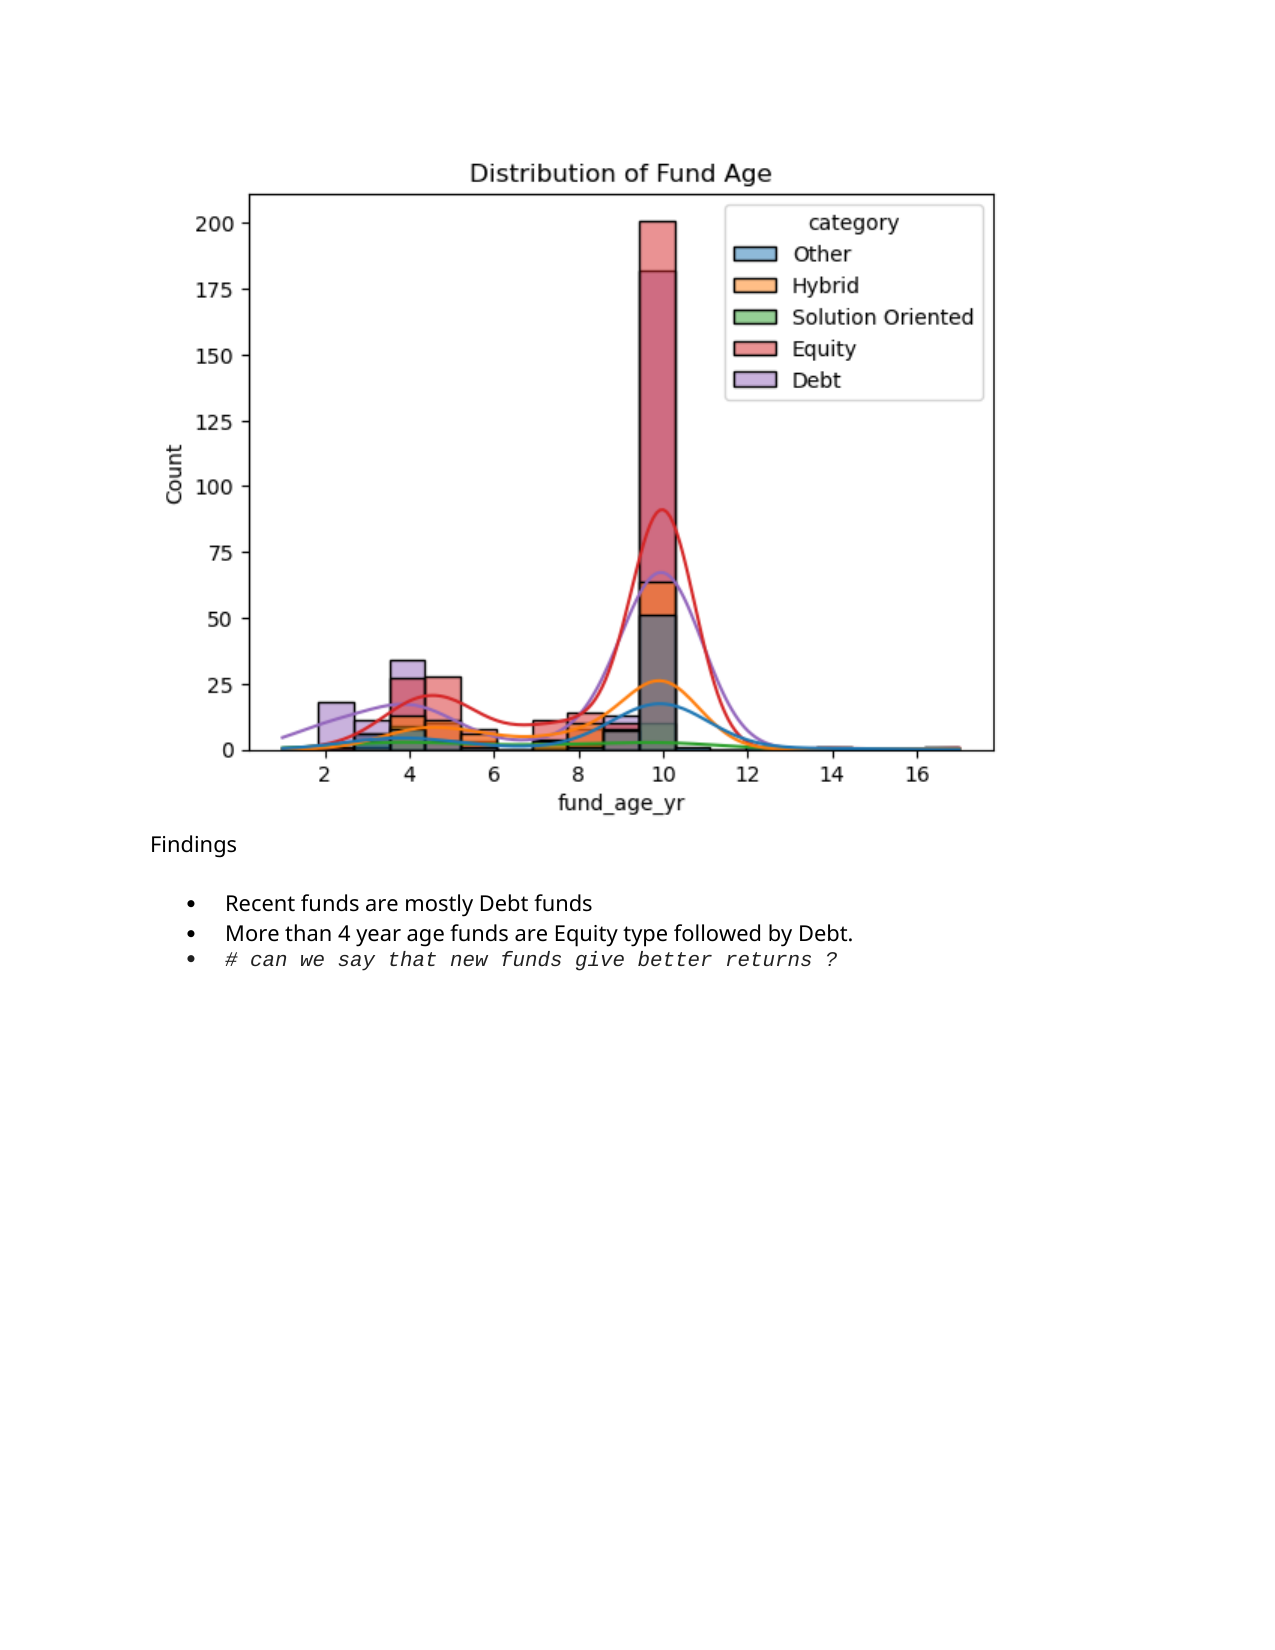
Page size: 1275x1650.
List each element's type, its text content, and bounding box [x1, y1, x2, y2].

list More than 4 year age funds are Equity type followed by Debt. [187, 918, 1125, 948]
picture [150, 150, 1007, 830]
list # can we say that new funds give better returns ? [187, 948, 1125, 973]
list Recent funds are mostly Debt funds [187, 888, 1125, 918]
